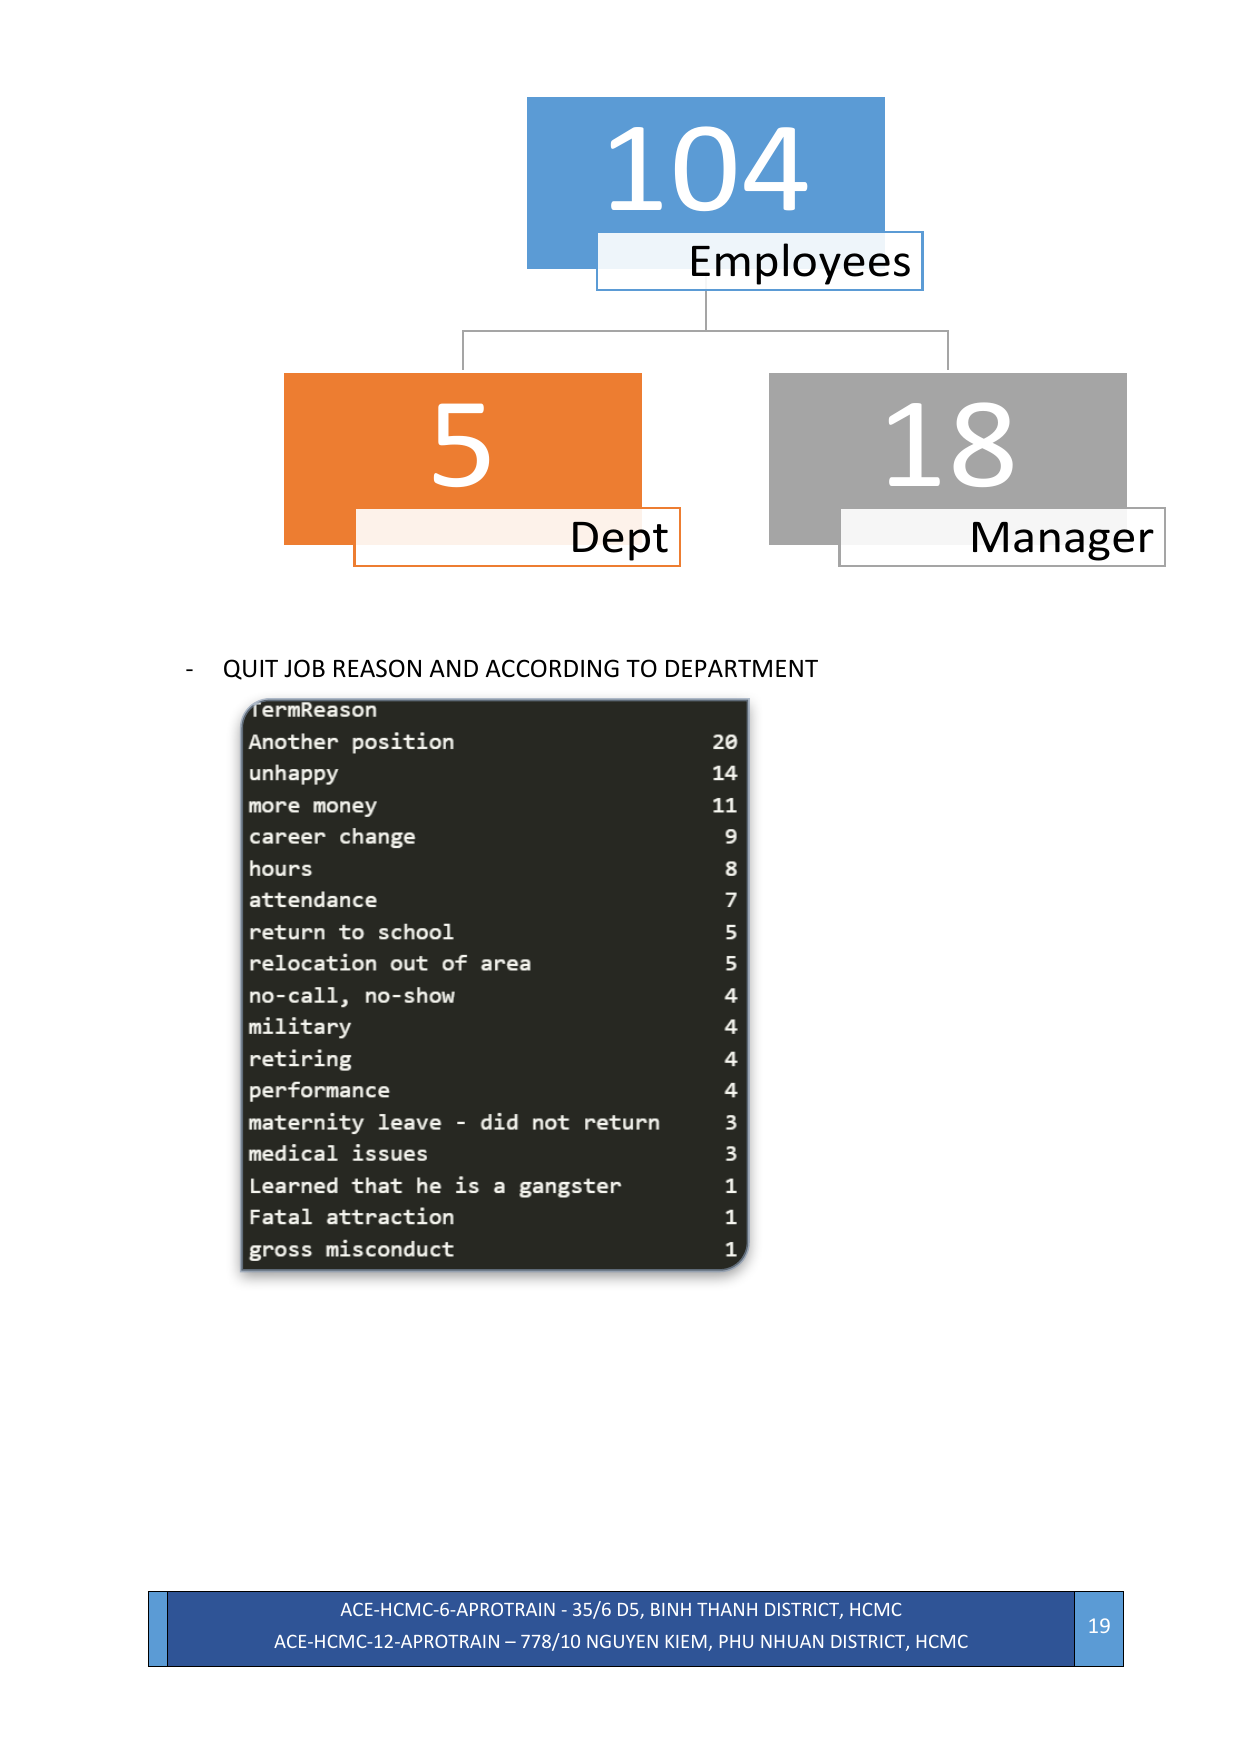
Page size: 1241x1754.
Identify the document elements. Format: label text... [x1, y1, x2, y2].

picture [244, 702, 746, 1269]
list QUIT JOB REASON AND ACCORDING TO DEPARTMENT [185, 651, 1092, 684]
